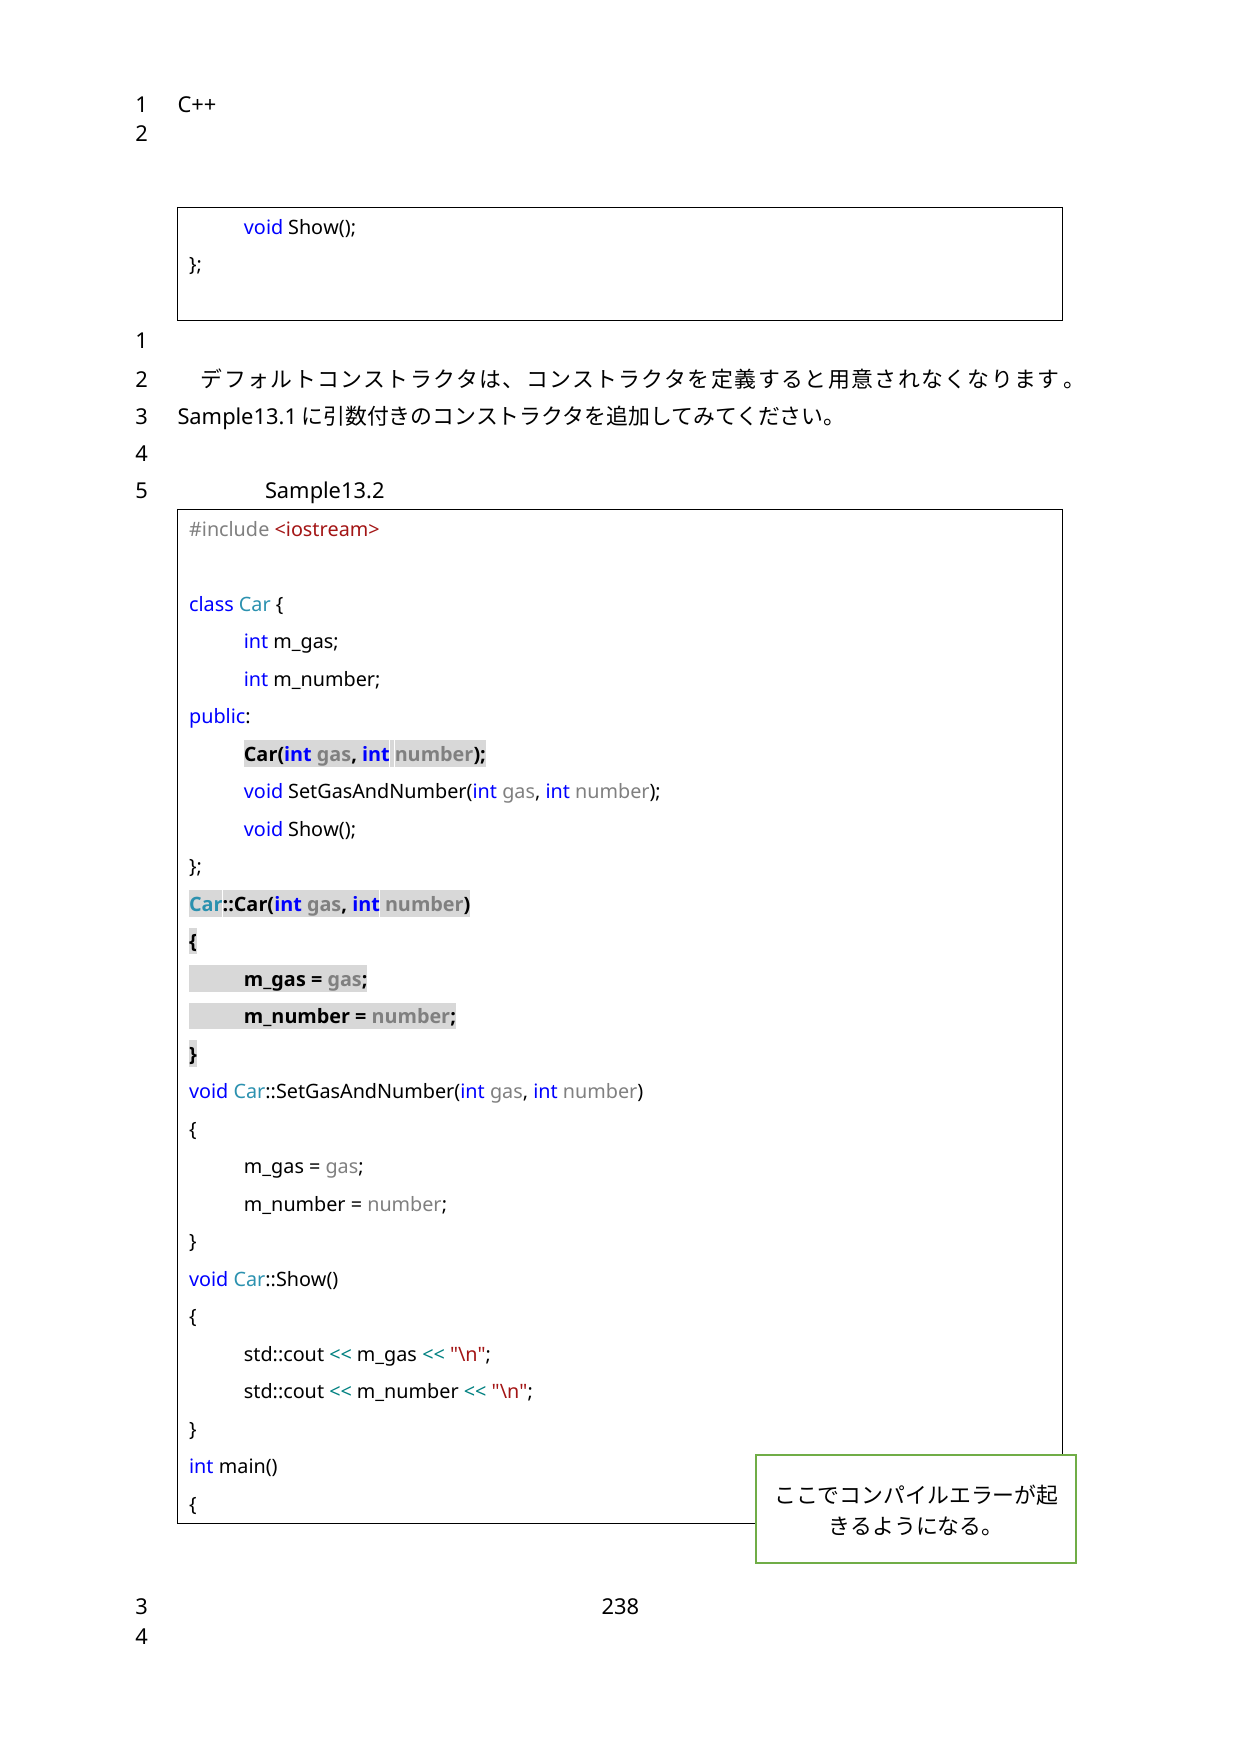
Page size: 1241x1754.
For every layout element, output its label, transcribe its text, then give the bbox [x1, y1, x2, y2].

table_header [178, 208, 1062, 320]
text デフォルトコンストラクタは、コンストラクタを定義すると用意されなくなります。Sample13.1に引数付きのコンストラクタを追加してみてください。 [177, 359, 1063, 434]
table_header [178, 510, 1062, 1522]
subtitle Sample13.2 [265, 471, 1063, 509]
